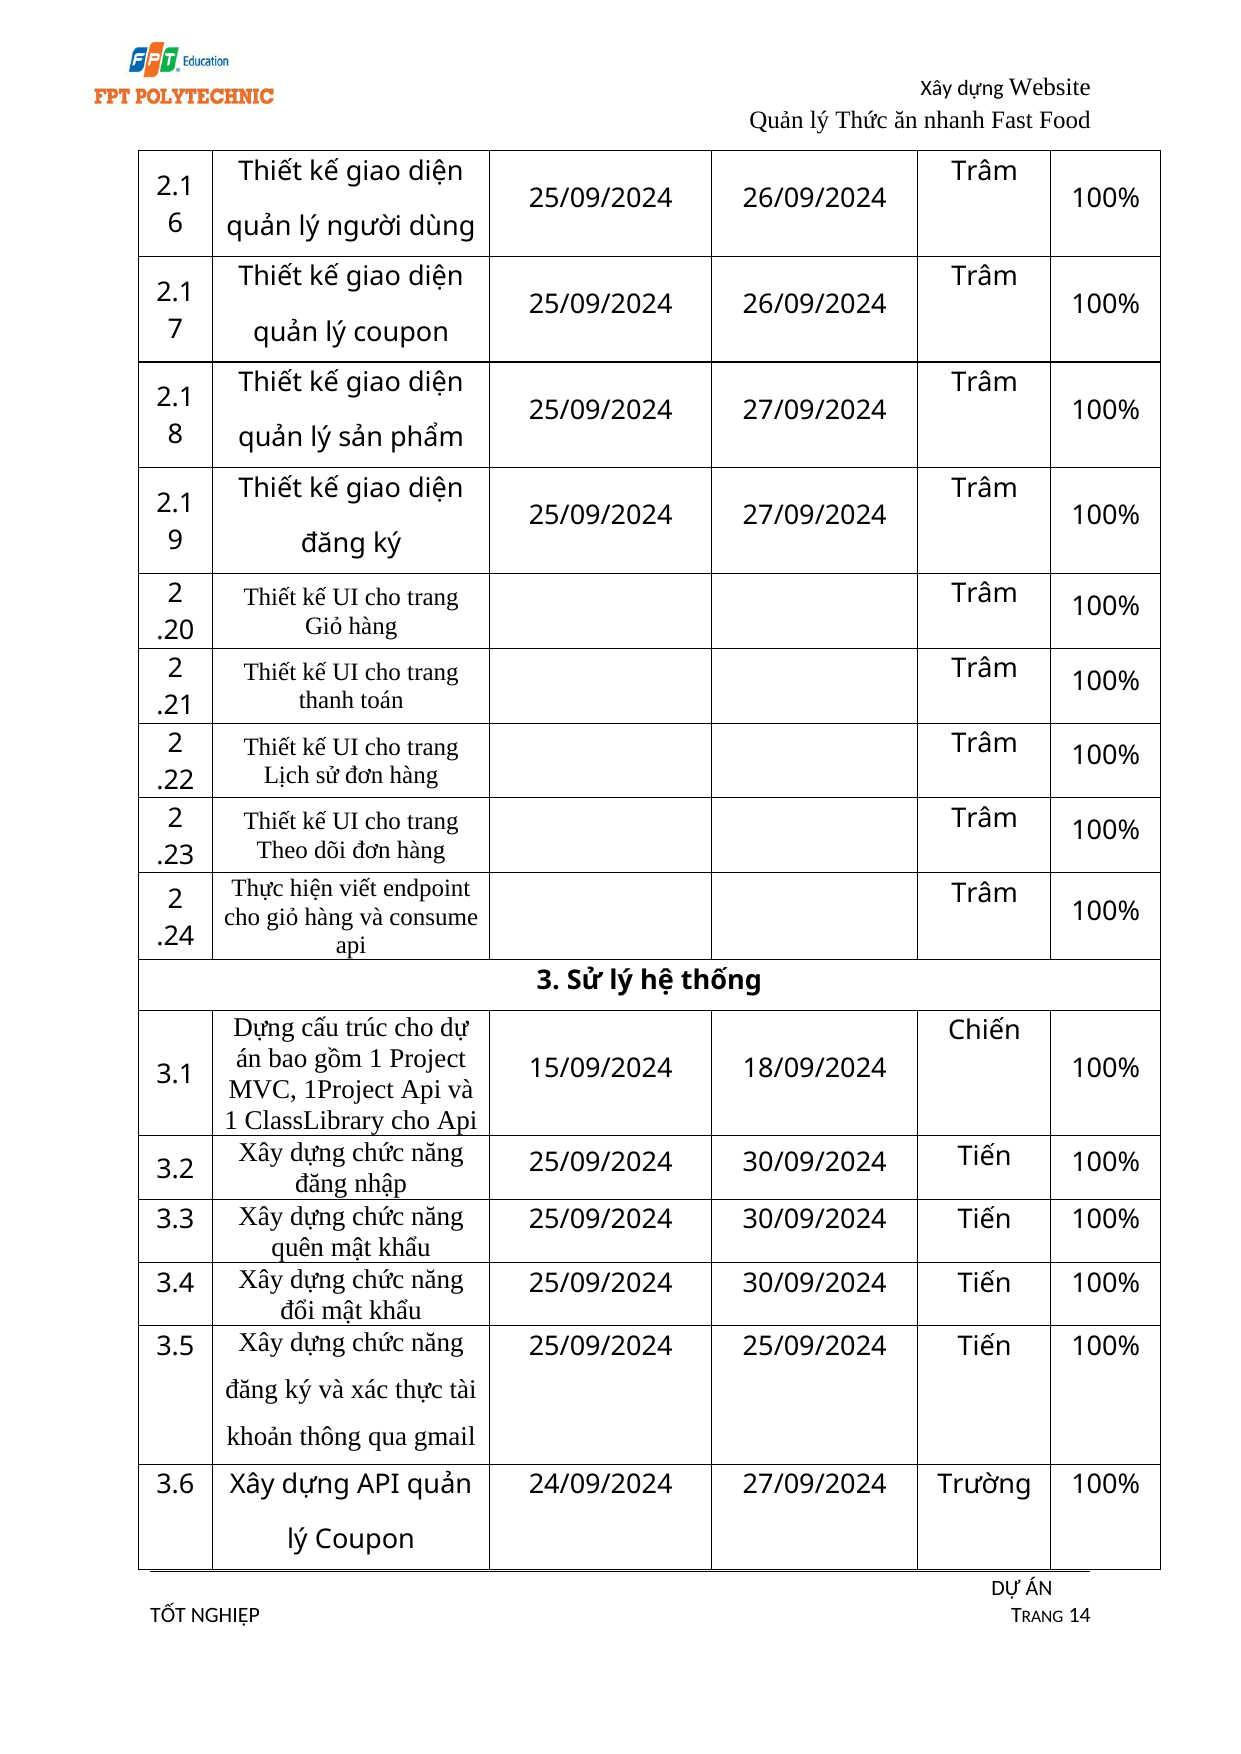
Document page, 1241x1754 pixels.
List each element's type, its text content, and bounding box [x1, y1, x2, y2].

table_cell Thiết kế UI cho trang Giỏ hàng [213, 574, 489, 648]
table_cell Dựng cấu trúc cho dự án bao gồm 1 Project MVC, 1Project Api và 1 ClassLibrary cho Api [213, 1011, 489, 1135]
table_cell 30/09/2024 [712, 1263, 917, 1325]
table_cell 100% [1051, 1263, 1160, 1325]
picture [65, 30, 303, 119]
table_cell Trâm [918, 798, 1050, 872]
table_cell 100% [1051, 798, 1160, 872]
table_cell 24/09/2024 [490, 1465, 711, 1569]
table_cell Xây dựng API quản lý Coupon [213, 1465, 489, 1569]
table_cell Thiết kế giao diện đăng ký [213, 468, 489, 573]
table_cell 30/09/2024 [712, 1200, 917, 1262]
table_cell [712, 873, 917, 959]
table_cell 100% [1051, 873, 1160, 959]
table_cell 25/09/2024 [490, 1263, 711, 1325]
table_cell 100% [1051, 1200, 1160, 1262]
table_cell 3.6 [139, 1465, 212, 1569]
table_cell Trâm [918, 151, 1050, 256]
table_cell Thiết kế giao diện quản lý sản phẩm [213, 363, 489, 467]
table_cell 25/09/2024 [490, 257, 711, 361]
table_cell Tiến [918, 1326, 1050, 1463]
table_cell 3.2 [139, 1136, 212, 1199]
table_cell 100% [1051, 151, 1160, 256]
table_cell Thực hiện viết endpoint cho giỏ hàng và consume api [213, 873, 489, 959]
table_cell 26/09/2024 [712, 257, 917, 361]
table_cell 3. Sử lý hệ thống [139, 960, 1160, 1010]
table_cell [490, 649, 711, 722]
table_cell Thiết kế giao diện quản lý coupon [213, 257, 489, 361]
table_cell 100% [1051, 1326, 1160, 1463]
table_cell 15/09/2024 [490, 1011, 711, 1135]
table_cell 25/09/2024 [490, 1136, 711, 1199]
table_cell Thiết kế UI cho trang thanh toán [213, 649, 489, 722]
table_cell Thiết kế giao diện quản lý người dùng [213, 151, 489, 256]
table_cell [712, 574, 917, 648]
table_cell 25/09/2024 [490, 151, 711, 256]
table_cell 18/09/2024 [712, 1011, 917, 1135]
table_cell 27/09/2024 [712, 1465, 917, 1569]
table_cell Trâm [918, 574, 1050, 648]
table_cell Xây dựng chức năng đăng ký và xác thực tài khoản thông qua gmail [213, 1326, 489, 1463]
table_cell Trâm [918, 873, 1050, 959]
table_cell 100% [1051, 1465, 1160, 1569]
table_cell Xây dựng chức năng đăng nhập [213, 1136, 489, 1199]
table_cell 25/09/2024 [490, 468, 711, 573]
table_cell 3.1 [139, 1011, 212, 1135]
table_cell [490, 724, 711, 797]
table_cell 2.24 [139, 873, 212, 959]
table_cell 100% [1051, 724, 1160, 797]
table_cell 100% [1051, 1136, 1160, 1199]
table_cell [490, 574, 711, 648]
table_cell 100% [1051, 468, 1160, 573]
table_cell 100% [1051, 1011, 1160, 1135]
table_cell 2.21 [139, 649, 212, 722]
table_cell Trâm [918, 468, 1050, 573]
table_cell 27/09/2024 [712, 468, 917, 573]
table_cell 2.20 [139, 574, 212, 648]
table_cell 25/09/2024 [490, 1326, 711, 1463]
table_cell [490, 798, 711, 872]
table_cell 27/09/2024 [712, 363, 917, 467]
table_cell 2.16 [139, 151, 212, 256]
table_cell Xây dựng chức năng đổi mật khẩu [213, 1263, 489, 1325]
table_cell 3.4 [139, 1263, 212, 1325]
table_cell [712, 798, 917, 872]
table_cell 2.17 [139, 257, 212, 361]
table_cell Thiết kế UI cho trang Lịch sử đơn hàng [213, 724, 489, 797]
table_cell Thiết kế UI cho trang Theo dõi đơn hàng [213, 798, 489, 872]
table_cell [490, 873, 711, 959]
table_cell [712, 724, 917, 797]
table_cell 2.19 [139, 468, 212, 573]
table_cell Trâm [918, 649, 1050, 722]
table_cell 3.3 [139, 1200, 212, 1262]
table_cell Trâm [918, 363, 1050, 467]
table_cell 25/09/2024 [490, 363, 711, 467]
table_cell Tiến [918, 1263, 1050, 1325]
table_cell 26/09/2024 [712, 151, 917, 256]
table_cell 100% [1051, 257, 1160, 361]
table_cell 2.22 [139, 724, 212, 797]
table_cell Trâm [918, 724, 1050, 797]
table_cell Trường [918, 1465, 1050, 1569]
table_cell [712, 649, 917, 722]
table_cell Tiến [918, 1200, 1050, 1262]
table_cell Chiến [918, 1011, 1050, 1135]
table_cell 100% [1051, 574, 1160, 648]
table_cell 2.18 [139, 363, 212, 467]
table_cell 3.5 [139, 1326, 212, 1463]
table_cell 2.23 [139, 798, 212, 872]
table_cell Tiến [918, 1136, 1050, 1199]
table_cell Xây dựng chức năng quên mật khẩu [213, 1200, 489, 1262]
table_cell 25/09/2024 [712, 1326, 917, 1463]
table_cell 30/09/2024 [712, 1136, 917, 1199]
table_cell Trâm [918, 257, 1050, 361]
table_cell 100% [1051, 363, 1160, 467]
table_cell 25/09/2024 [490, 1200, 711, 1262]
table_cell 100% [1051, 649, 1160, 722]
